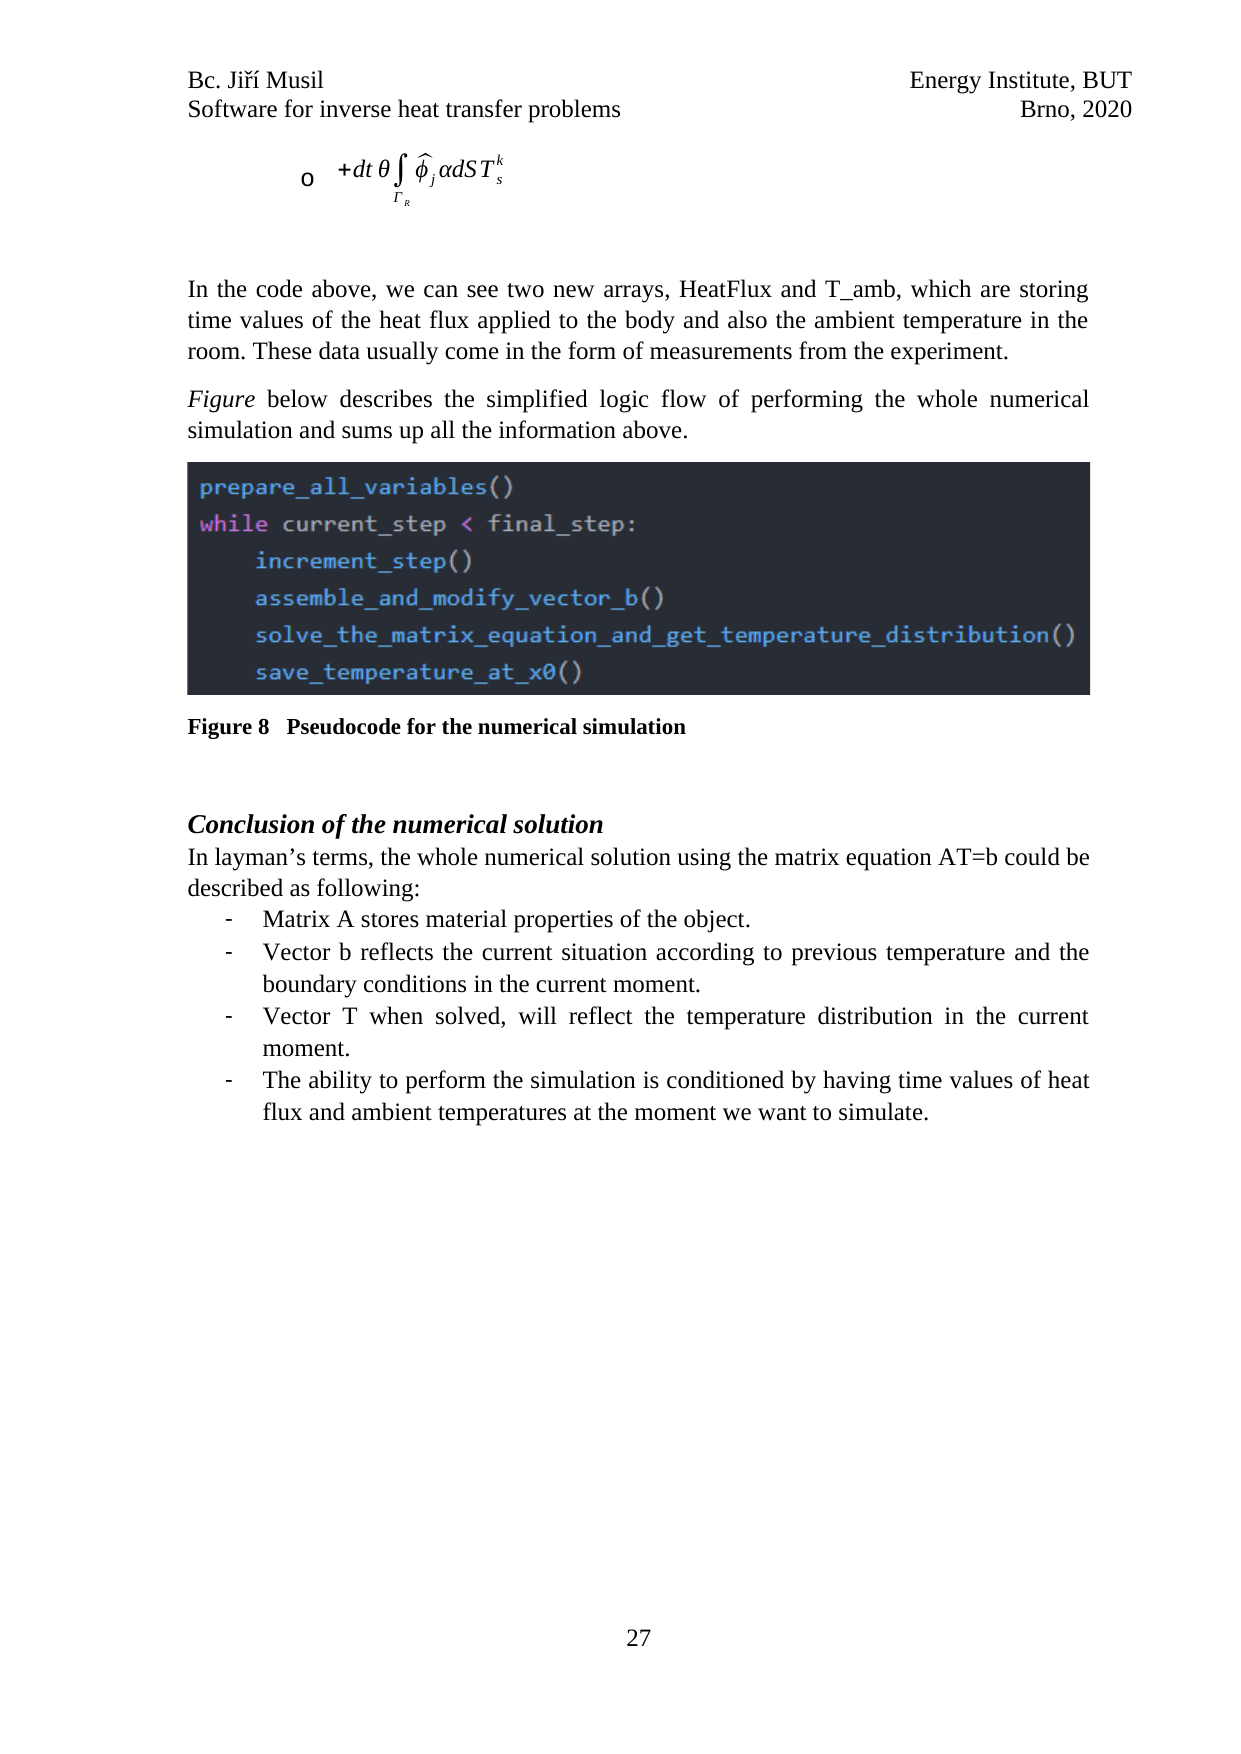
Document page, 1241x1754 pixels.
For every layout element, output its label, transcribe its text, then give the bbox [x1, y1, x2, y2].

picture [187, 462, 1091, 695]
list The ability to perform the simulation is conditioned by having time values of heat flux and ambient temperatures at the moment we want to simulate. [225, 1064, 1090, 1126]
text In layman’s terms, the whole numerical solution using the matrix equation AT=b could be described as following: [187, 842, 1090, 901]
list Vector T when solved, will reflect the temperature distribution in the current moment. [225, 1000, 1090, 1062]
text Figure 8 Pseudocode for the numerical simulation [187, 713, 1090, 739]
text Figure below describes the simplified logic flow of performing the whole numerical simulation and sums up all the information above. [187, 384, 1090, 444]
text In the code above, we can see two new arrays, HeatFlux and T_amb, which are storing time values of the heat flux applied to the body and also the ambient temperature in the room. These data usually come in the form of measurements from the experiment. [187, 274, 1090, 365]
list Matrix A stores material properties of the object. [225, 904, 1090, 934]
subtitle Conclusion of the numerical solution [187, 808, 1090, 839]
list Vector b reflects the current situation according to previous temperature and the boundary conditions in the current moment. [225, 937, 1090, 998]
